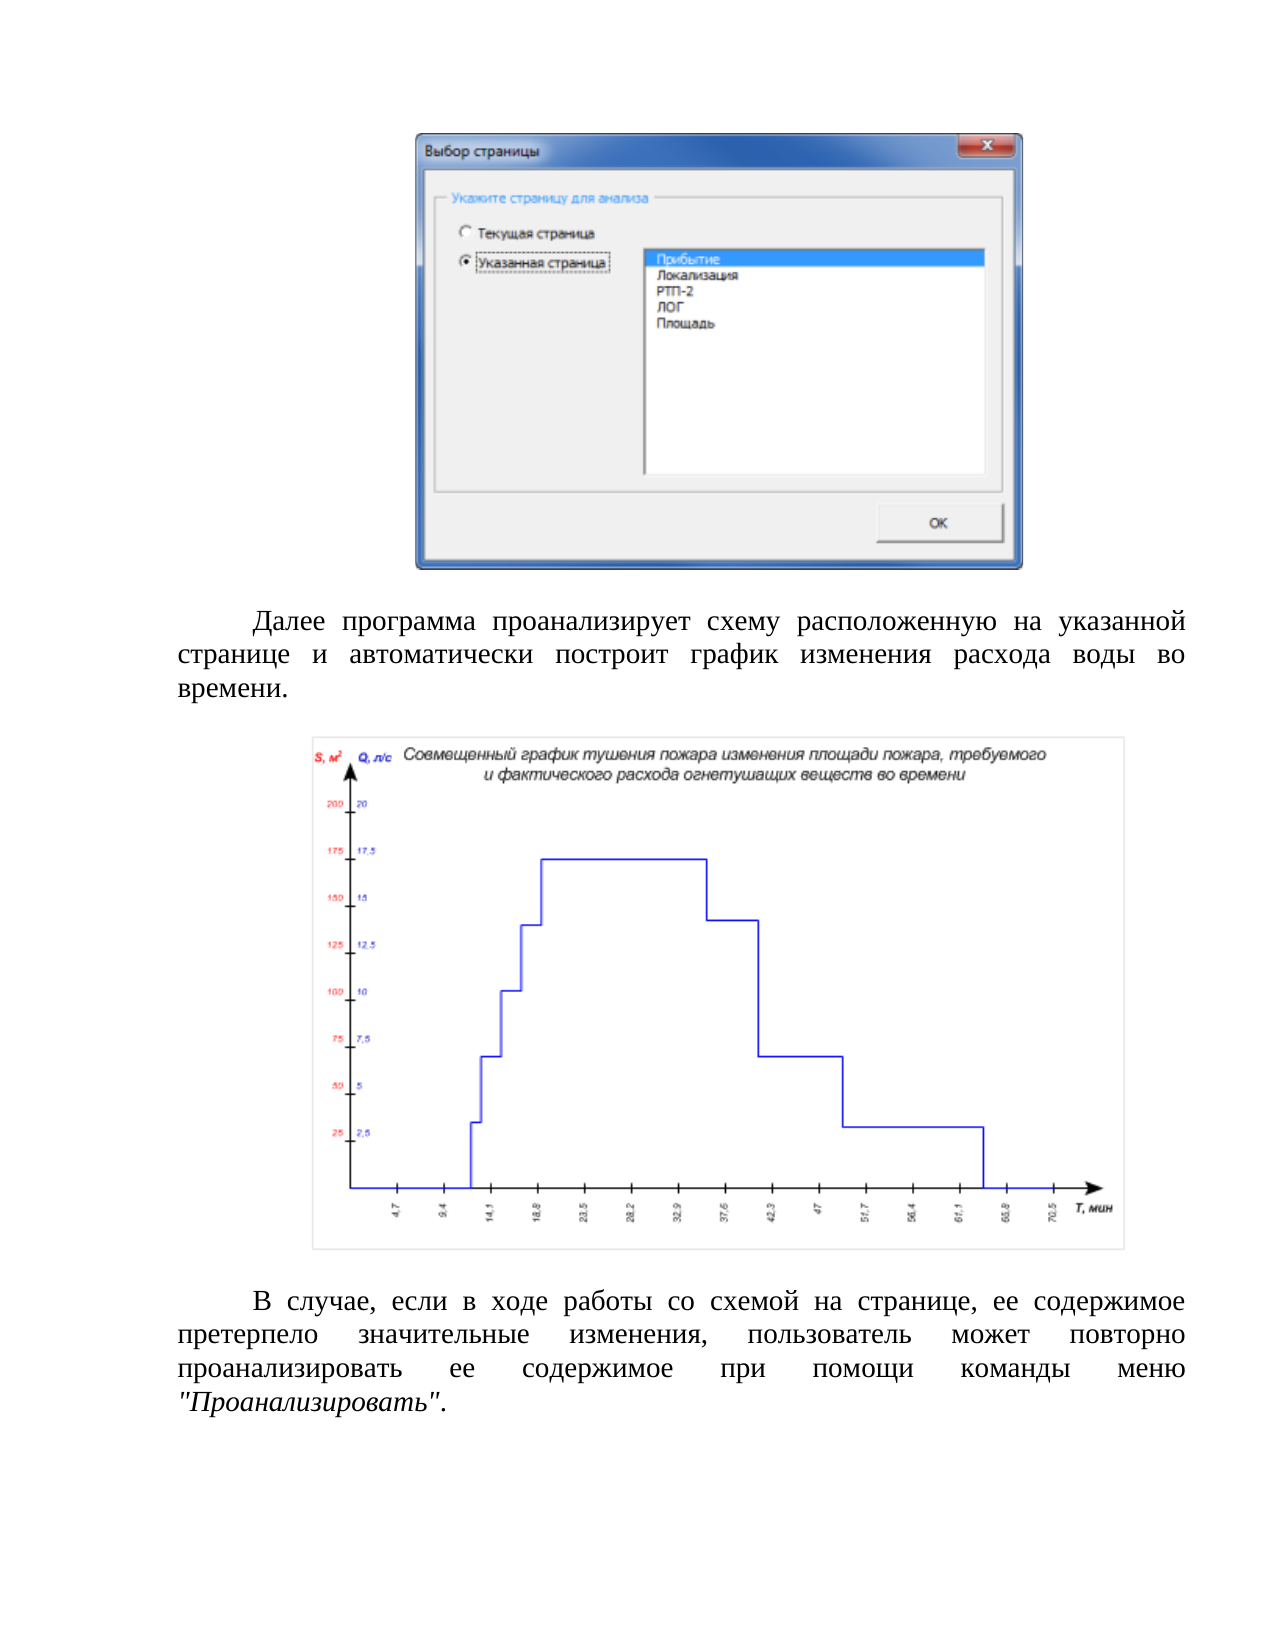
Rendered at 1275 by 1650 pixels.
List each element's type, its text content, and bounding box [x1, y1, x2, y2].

text Далее программа проанализирует схему расположенную на указанной странице и автоматически построит график изменения расхода воды во времени. [177, 603, 1186, 704]
picture [415, 133, 1024, 570]
text В случае, если в ходе работы со схемой на странице, ее содержимое претерпело значительные изменения, пользователь может повторно проанализировать ее содержимое при помощи команды меню "Проанализировать". [177, 1283, 1186, 1417]
picture [306, 732, 1133, 1255]
